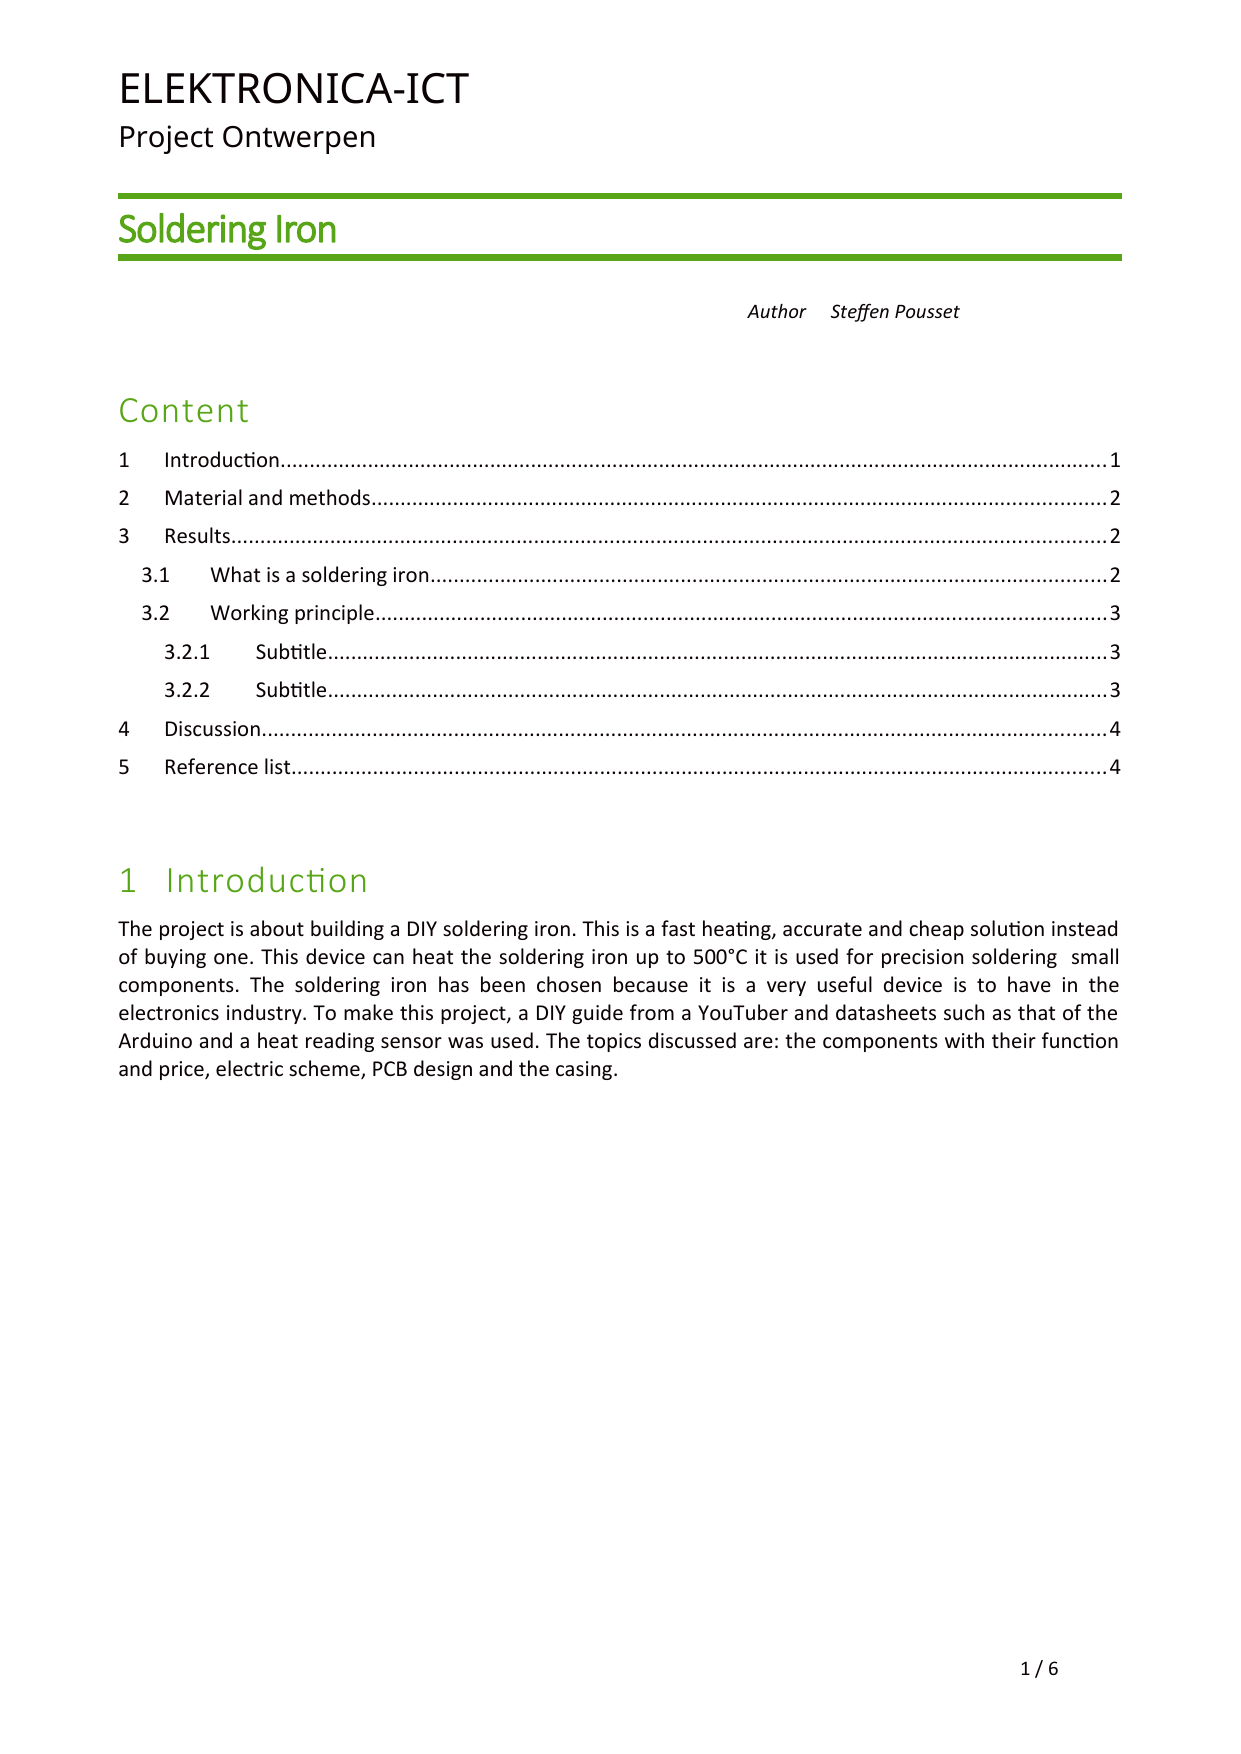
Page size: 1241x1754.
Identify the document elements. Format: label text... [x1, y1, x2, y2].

text 3 Results 2 [118, 522, 1122, 549]
text 1 Introduction 1 [118, 445, 1122, 473]
text 3.2.2 Subtitle 3 [164, 675, 1122, 703]
text 3.2.1 Subtitle 3 [164, 637, 1122, 665]
text 2 Material and methods 2 [118, 483, 1122, 511]
subtitle Content [118, 386, 1122, 432]
table_header Steffen Pousset [819, 298, 1122, 349]
text The project is about building a DIY soldering iron. This is a fast heating, accurate and cheap solution instead of buying one. This device can heat the soldering iron up to 500°C it is used for precision soldering small components. The soldering iron has been chosen because it is a very useful device is to have in the electronics industry. To make this project, a DIY guide from a YouTuber and datasheets such as that of the Arduino and a heat reading sensor was used. The topics discussed are: the components with their function and price, electric scheme, PCB design and the casing. [118, 914, 1122, 1083]
table_header Author [709, 298, 819, 349]
subtitle Introduction [118, 856, 1122, 902]
text 3.2 Working principle 3 [141, 598, 1122, 626]
title Soldering Iron [118, 199, 1122, 254]
text 3.1 What is a soldering iron 2 [141, 560, 1122, 588]
text 5 Reference list 4 [118, 752, 1122, 780]
text 4 Discussion 4 [118, 714, 1122, 742]
